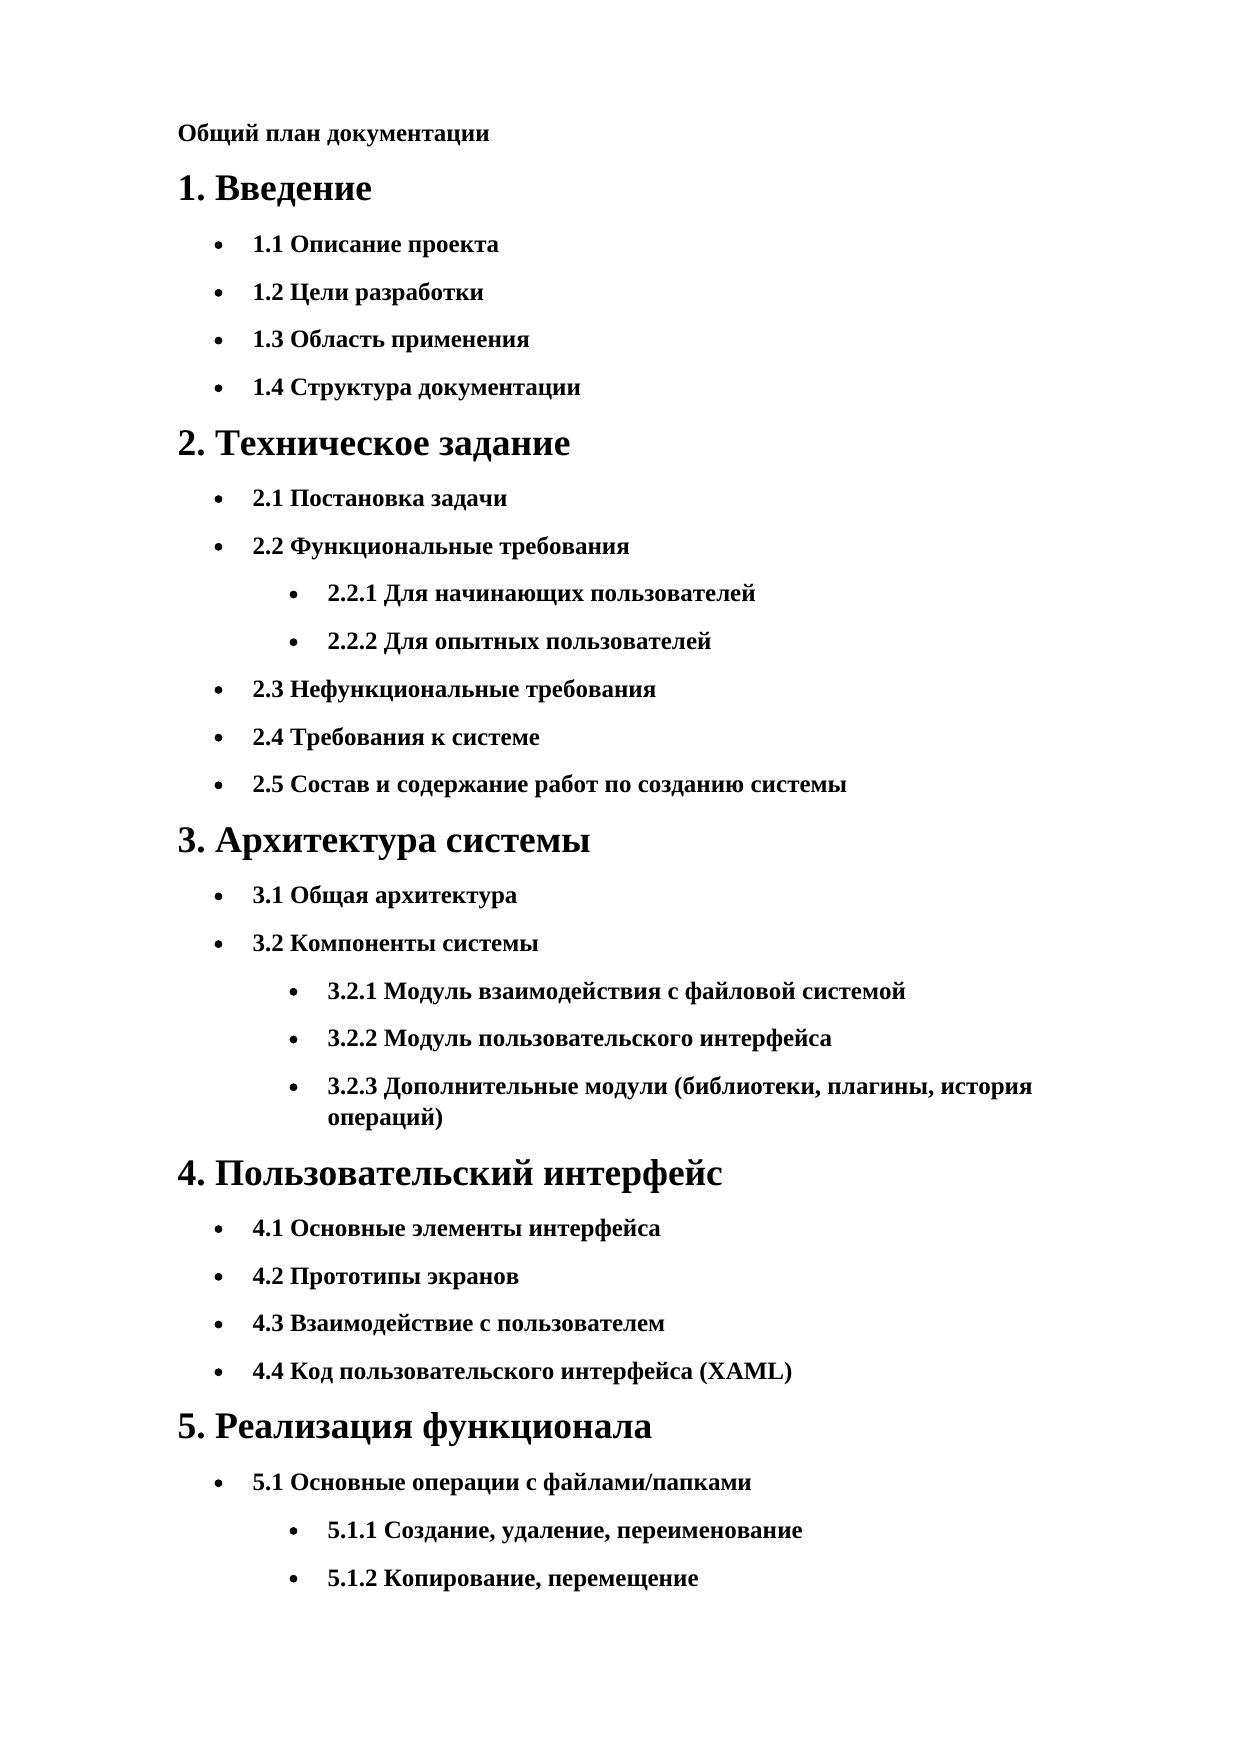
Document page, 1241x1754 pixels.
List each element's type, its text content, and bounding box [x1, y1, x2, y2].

text 1. Введение [177, 166, 1152, 209]
text 5. Реализация функционала [177, 1404, 1152, 1447]
list 2.1 Постановка задачи [215, 483, 1152, 512]
text 3. Архитектура системы [177, 817, 1152, 860]
list 3.2.3 Дополнительные модули (библиотеки, плагины, история операций) [290, 1071, 1152, 1131]
list 4.1 Основные элементы интерфейса [215, 1213, 1152, 1242]
list 5.1.1 Создание, удаление, переименование [290, 1515, 1152, 1544]
list 2.2 Функциональные требования [215, 531, 1152, 559]
list 2.3 Нефункциональные требования [215, 674, 1152, 703]
list 3.2.1 Модуль взаимодействия с файловой системой [290, 976, 1152, 1004]
list 2.4 Требования к системе [215, 722, 1152, 750]
list 5.1.2 Копирование, перемещение [290, 1563, 1152, 1591]
list 4.4 Код пользовательского интерфейса (XAML) [215, 1356, 1152, 1385]
list 1.3 Область применения [215, 324, 1152, 353]
text Общий план документации [177, 118, 1152, 147]
list 1.4 Структура документации [215, 372, 1152, 401]
list 3.1 Общая архитектура [215, 880, 1152, 909]
list 4.2 Прототипы экранов [215, 1261, 1152, 1289]
list 3.2.2 Модуль пользовательского интерфейса [290, 1023, 1152, 1052]
text 4. Пользовательский интерфейс [177, 1150, 1152, 1193]
list 2.5 Состав и содержание работ по созданию системы [215, 769, 1152, 798]
text 2. Техническое задание [177, 420, 1152, 463]
list 2.2.1 Для начинающих пользователей [290, 578, 1152, 607]
list 3.2 Компоненты системы [215, 928, 1152, 957]
list 4.3 Взаимодействие с пользователем [215, 1308, 1152, 1337]
list 2.2.2 Для опытных пользователей [290, 626, 1152, 655]
list 1.2 Цели разработки [215, 277, 1152, 306]
list 1.1 Описание проекта [215, 229, 1152, 258]
list 5.1 Основные операции с файлами/папками [215, 1467, 1152, 1496]
